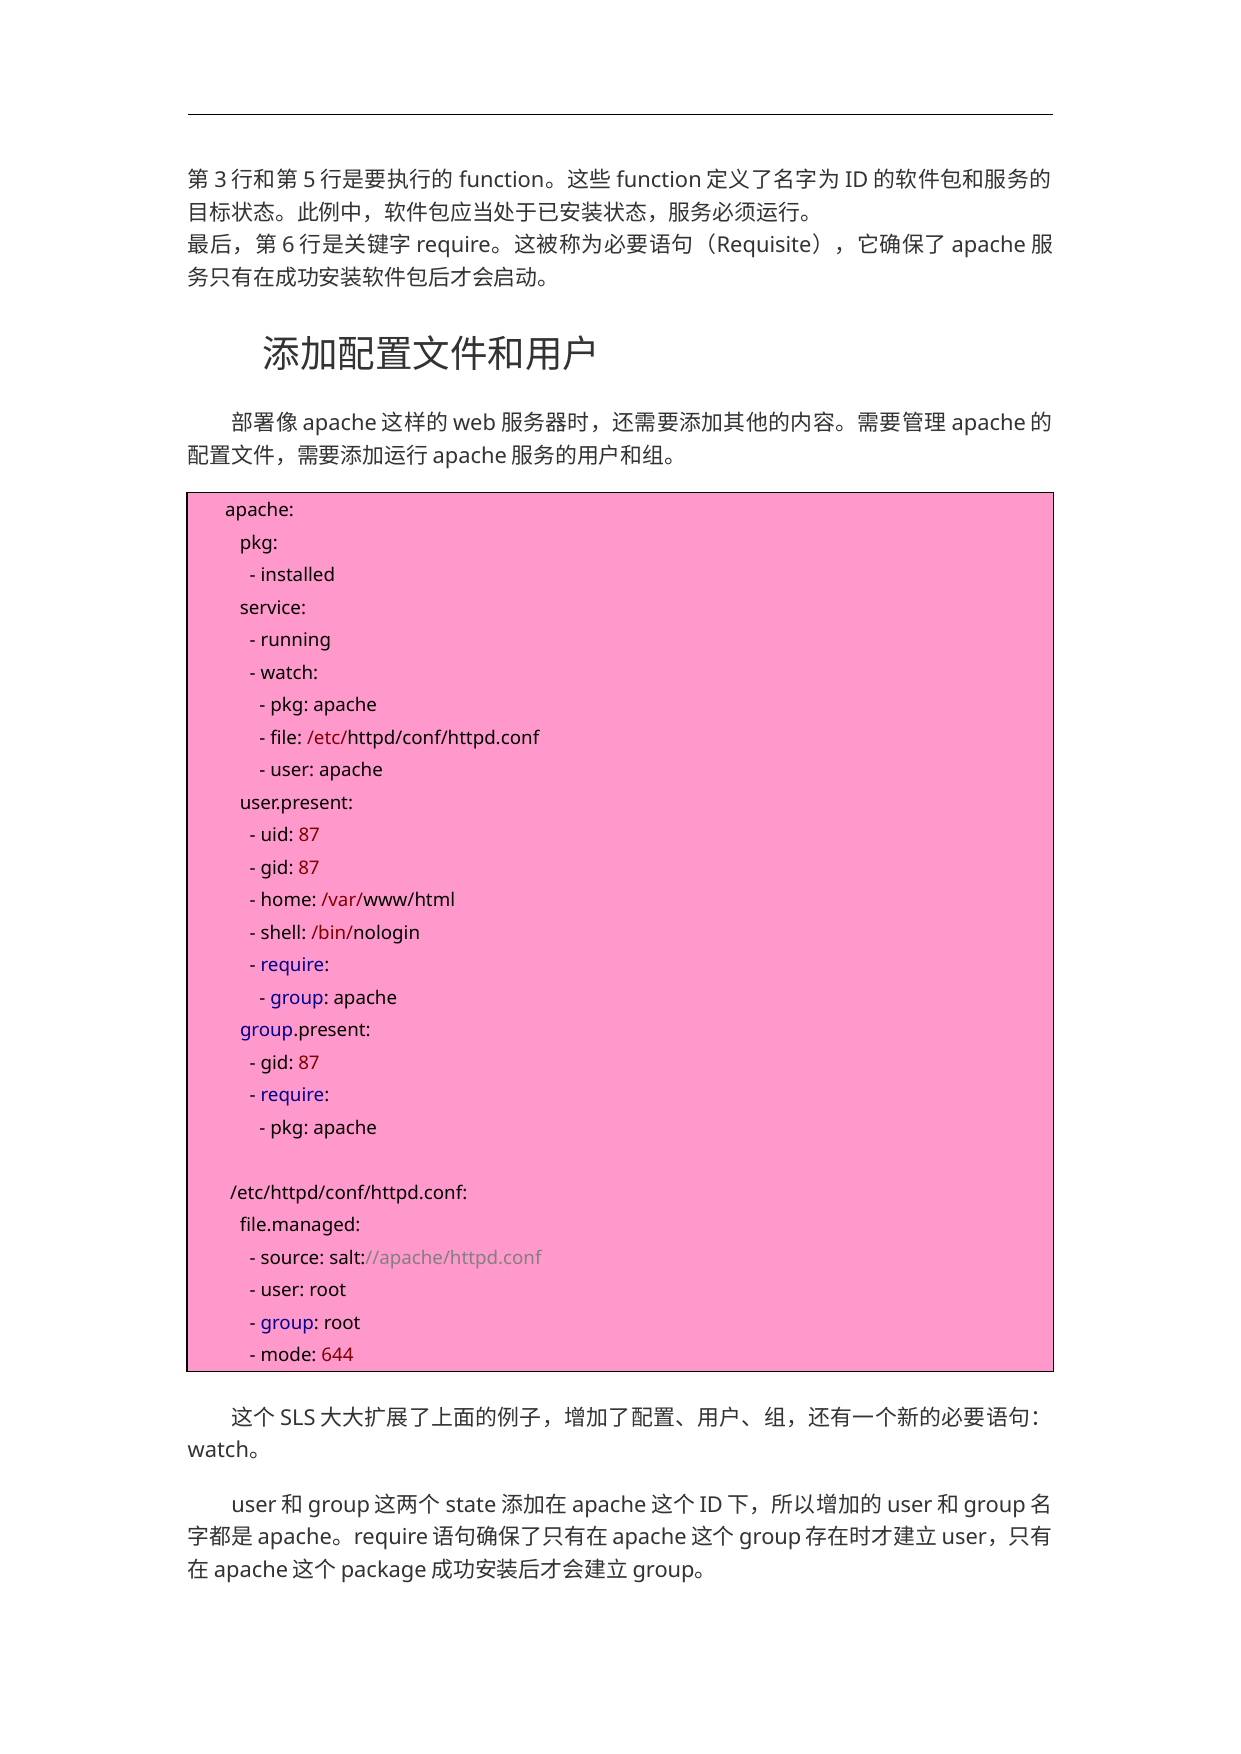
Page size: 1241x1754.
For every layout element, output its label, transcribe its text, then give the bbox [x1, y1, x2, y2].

text - require: [188, 1078, 1053, 1111]
text 这个SLS大大扩展了上面的例子，增加了配置、用户、组，还有一个新的必要语句：watch。 [187, 1400, 1053, 1465]
text - mode: 644 [188, 1337, 1053, 1371]
text - watch: [188, 656, 1053, 688]
text - pkg: apache [188, 688, 1053, 721]
text - gid: 87 [188, 851, 1053, 883]
text 添加配置文件和用户 [187, 318, 1053, 383]
text - user: apache [188, 753, 1053, 786]
text - gid: 87 [188, 1046, 1053, 1078]
text 部署像apache这样的web服务器时，还需要添加其他的内容。需要管理apache的配置文件，需要添加运行apache服务的用户和组。 [187, 405, 1053, 470]
text service: [188, 591, 1053, 623]
text - installed [188, 558, 1053, 591]
text - pkg: apache [188, 1111, 1053, 1143]
text - user: root [188, 1273, 1053, 1306]
text - source: salt://apache/httpd.conf [188, 1241, 1053, 1273]
text - running [188, 623, 1053, 656]
text apache: [188, 493, 1053, 526]
text user.present: [188, 786, 1053, 818]
text - home: /var/www/html [188, 883, 1053, 916]
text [187, 162, 1053, 292]
text - shell: /bin/nologin [188, 916, 1053, 948]
text /etc/httpd/conf/httpd.conf: [188, 1176, 1053, 1208]
text - group: root [188, 1306, 1053, 1337]
text - require: [188, 948, 1053, 981]
text - file: /etc/httpd/conf/httpd.conf [188, 721, 1053, 753]
text - group: apache [188, 981, 1053, 1013]
text file.managed: [188, 1208, 1053, 1241]
text pkg: [188, 526, 1053, 558]
text - uid: 87 [188, 818, 1053, 851]
text group.present: [188, 1013, 1053, 1046]
text user和group这两个state添加在apache这个ID下，所以增加的user和group名字都是apache。require语句确保了只有在apache这个group存在时才建立user，只有在apache这个package成功安装后才会建立group。 [187, 1487, 1053, 1584]
